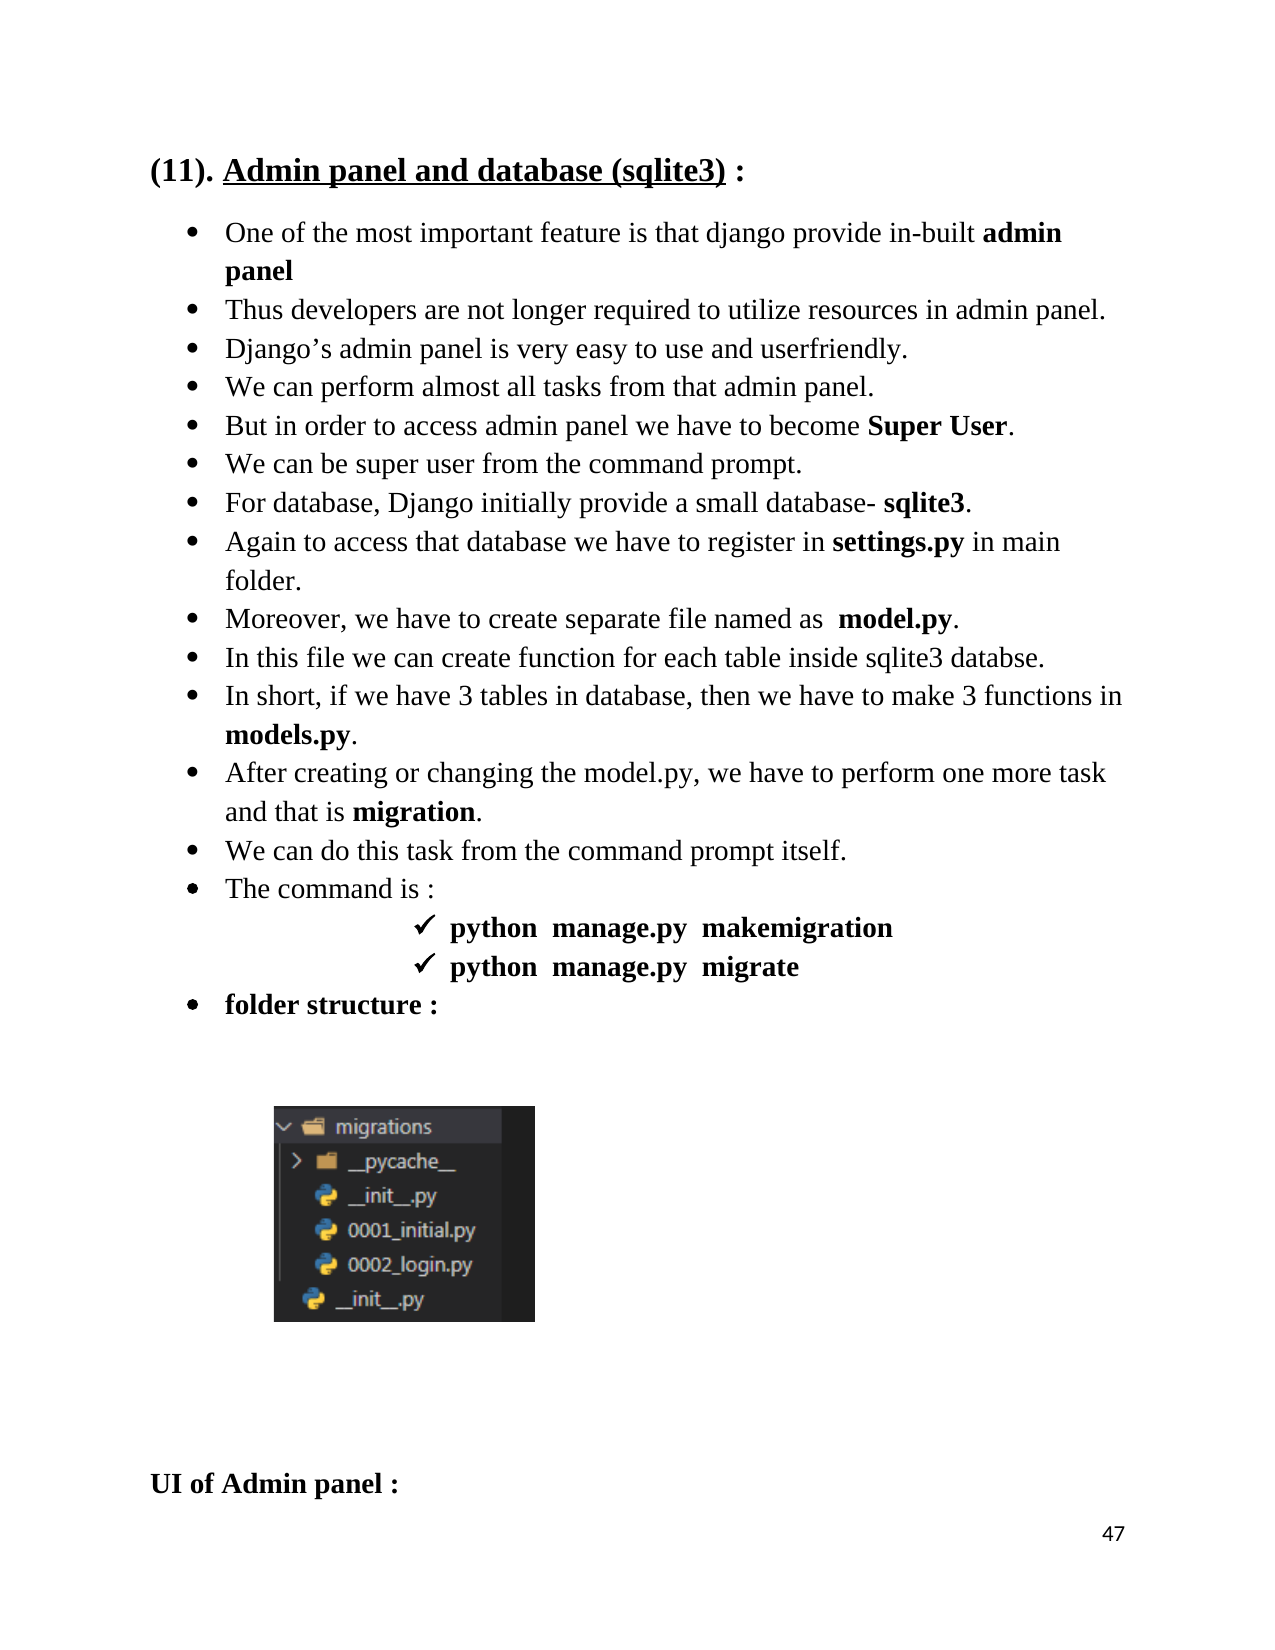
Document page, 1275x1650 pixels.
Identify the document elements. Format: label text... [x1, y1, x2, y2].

list One of the most important feature is that django provide in-built admin panel [187, 215, 1125, 287]
picture [273, 1106, 535, 1322]
text (11). Admin panel and database (sqlite3) : [150, 150, 1125, 188]
list The command is : [187, 871, 1125, 905]
list python manage.py makemigration [412, 910, 1125, 944]
list After creating or changing the model.py, we have to perform one more task and that is migration. [187, 756, 1125, 828]
list Django’s admin panel is very easy to use and userfriendly. [187, 331, 1125, 364]
list We can perform almost all tasks from that admin panel. [187, 369, 1125, 403]
list We can be super user from the command prompt. [187, 447, 1125, 480]
list But in order to access admin panel we have to become Super User. [187, 408, 1125, 442]
list Again to access that database we have to register in settings.py in main folder. [187, 524, 1125, 596]
list We can do this task from the command prompt itself. [187, 833, 1125, 866]
list folder structure : [187, 987, 1125, 1021]
text UI of Admin panel : [150, 1466, 1125, 1500]
list python manage.py migrate [412, 949, 1125, 982]
list In short, if we have 3 tables in database, then we have to make 3 functions in models.py. [187, 678, 1125, 751]
list Thus developers are not longer required to utilize resources in admin panel. [187, 292, 1125, 326]
list For database, Django initially provide a small database- sqlite3. [187, 485, 1125, 519]
list Moreover, we have to create separate file named as model.py. [187, 601, 1125, 635]
list In this file we can create function for each table inside sqlite3 databse. [187, 640, 1125, 673]
